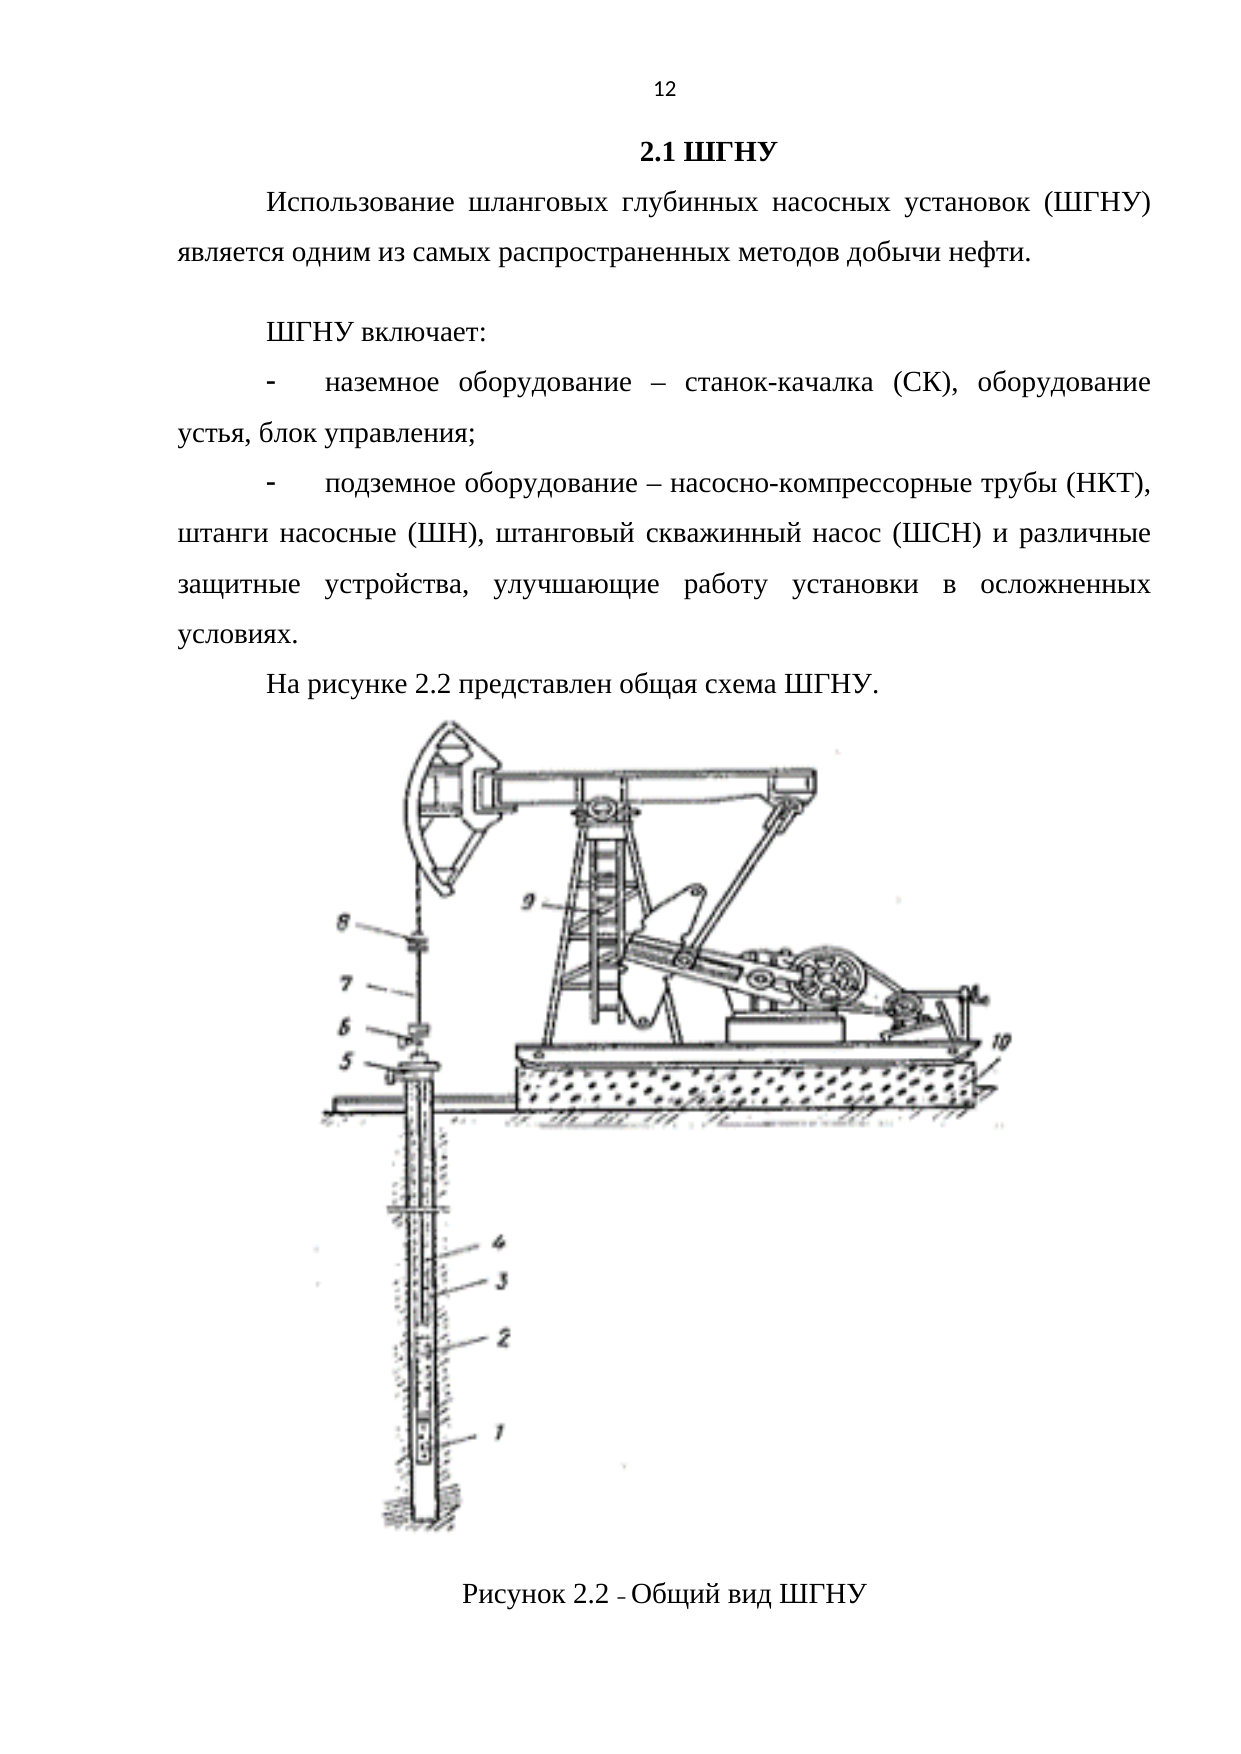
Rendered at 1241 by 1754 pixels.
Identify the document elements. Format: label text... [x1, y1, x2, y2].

text ШГНУ включает: [177, 314, 1152, 348]
list На рисунке 2.2 представлен общая схема ШГНУ. [266, 666, 1152, 700]
picture [309, 716, 1020, 1537]
list подземное оборудование – насосно-компрессорные трубы (НКТ), штанги насосные (ШН), штанговый скважинный насос (ШСН) и различные защитные устройства, улучшающие работу установки в осложненных условиях. [177, 465, 1152, 650]
text Использование шланговых глубинных насосных установок (ШГНУ) является одним из самых распространенных методов добычи нефти. [177, 184, 1152, 268]
subtitle 2.1 ШГНУ [177, 134, 1152, 167]
list наземное оборудование – станок-качалка (СК), оборудование устья, блок управления; [177, 364, 1152, 448]
text Рисунок 2.2 – Общий вид ШГНУ [177, 1576, 1152, 1609]
